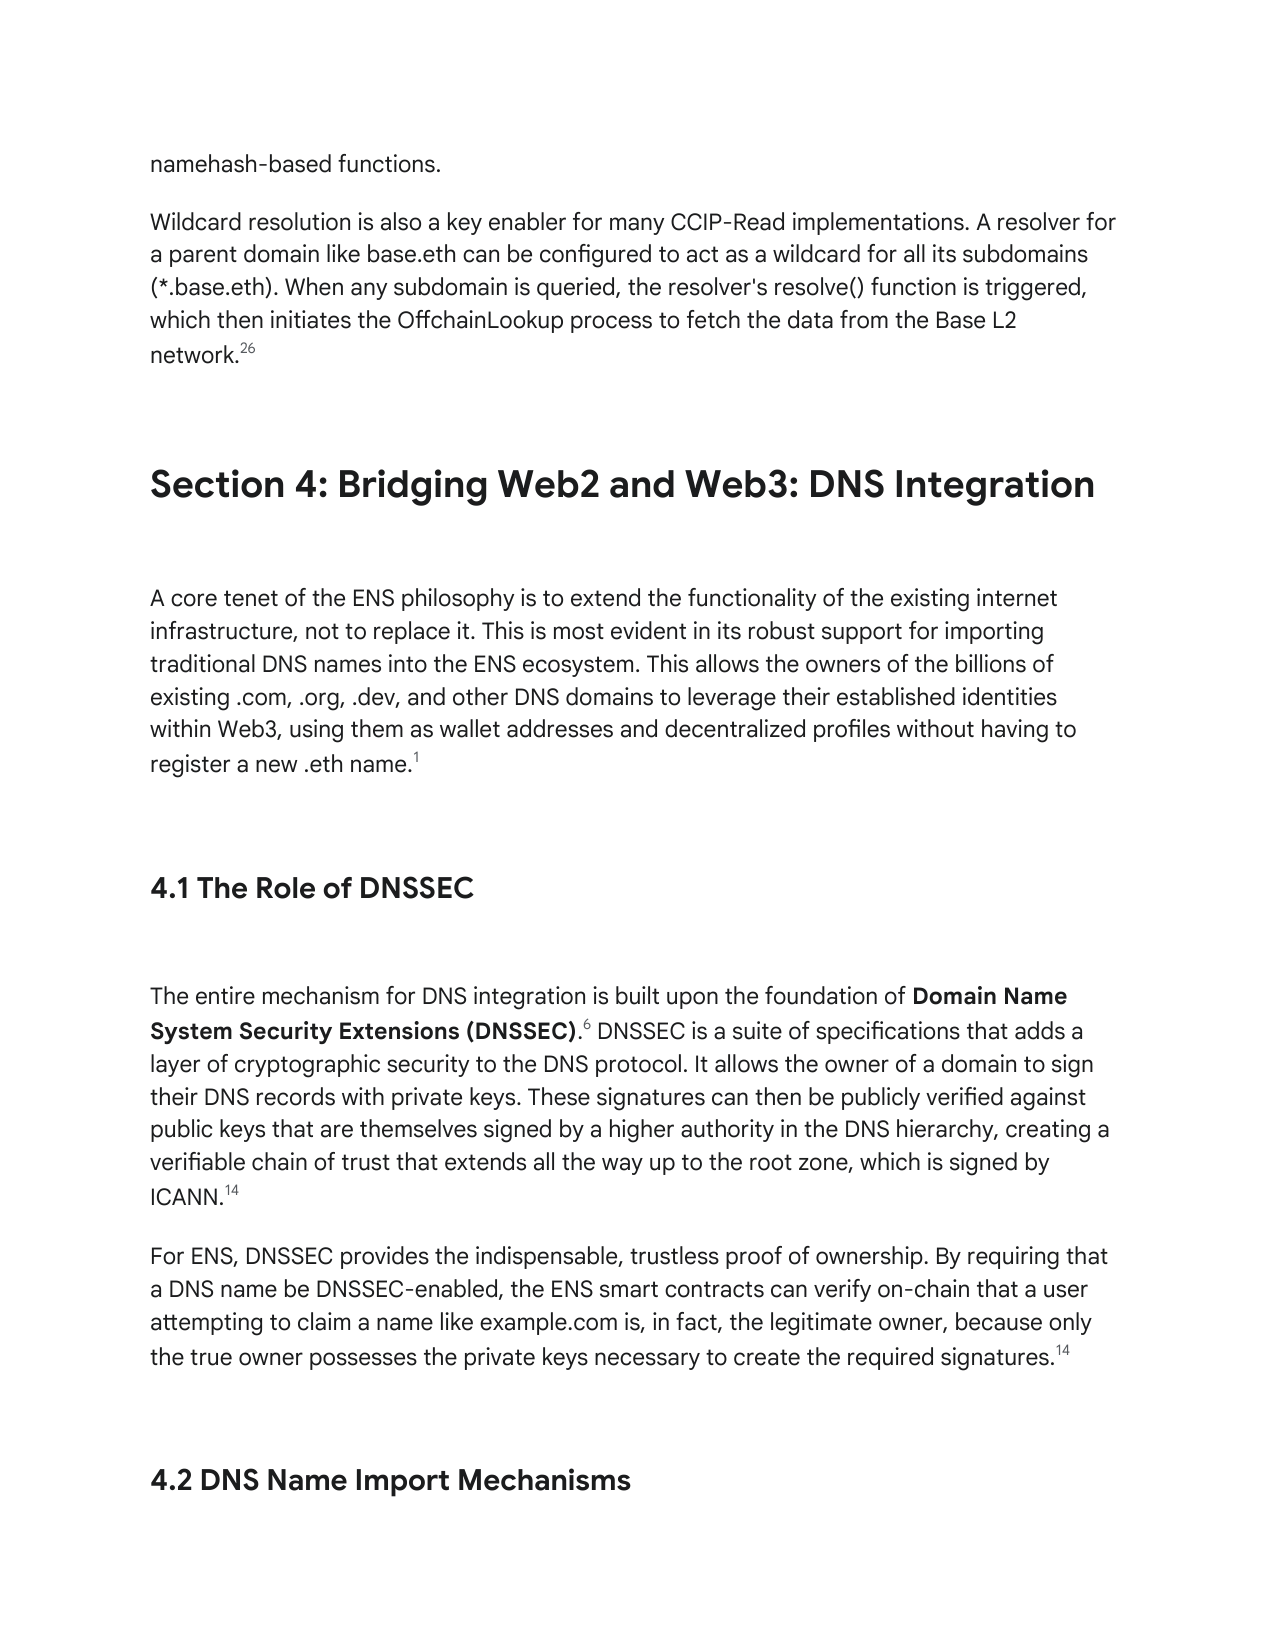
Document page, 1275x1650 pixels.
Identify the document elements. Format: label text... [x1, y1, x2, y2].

text namehash-based functions. [150, 150, 1125, 179]
text The entire mechanism for DNS integration is built upon the foundation of Domain Name System Security Extensions (DNSSEC).6 DNSSEC is a suite of specifications that adds a layer of cryptographic security to the DNS protocol. It allows the owner of a domain to sign their DNS records with private keys. These signatures can then be publicly verified against public keys that are themselves signed by a higher authority in the DNS hierarchy, creating a verifiable chain of trust that extends all the way up to the root zone, which is signed by ICANN.14 [150, 982, 1125, 1213]
subtitle 4.2 DNS Name Import Mechanisms [150, 1462, 1125, 1499]
subtitle 4.1 The Role of DNSSEC [150, 870, 1125, 907]
subtitle Section 4: Bridging Web2 and Web3: DNS Integration [150, 461, 1125, 508]
text Wildcard resolution is also a key enabler for many CCIP-Read implementations. A resolver for a parent domain like base.eth can be configured to act as a wildcard for all its subdomains (*.base.eth). When any subdomain is queried, the resolver's resolve() function is triggered, which then initiates the OffchainLookup process to fetch the data from the Base L2 network.26 [150, 208, 1125, 371]
text For ENS, DNSSEC provides the indispensable, trustless proof of ownership. By requiring that a DNS name be DNSSEC-enabled, the ENS smart contracts can verify on-chain that a user attempting to claim a name like example.com is, in fact, the legitimate owner, because only the true owner possesses the private keys necessary to create the required signatures.14 [150, 1242, 1125, 1372]
text A core tenet of the ENS philosophy is to extend the functionality of the existing internet infrastructure, not to replace it. This is most evident in its robust support for importing traditional DNS names into the ENS ecosystem. This allows the owners of the billions of existing .com, .org, .dev, and other DNS domains to leverage their established identities within Web3, using them as wallet addresses and decentralized profiles without having to register a new .eth name.1 [150, 584, 1125, 780]
